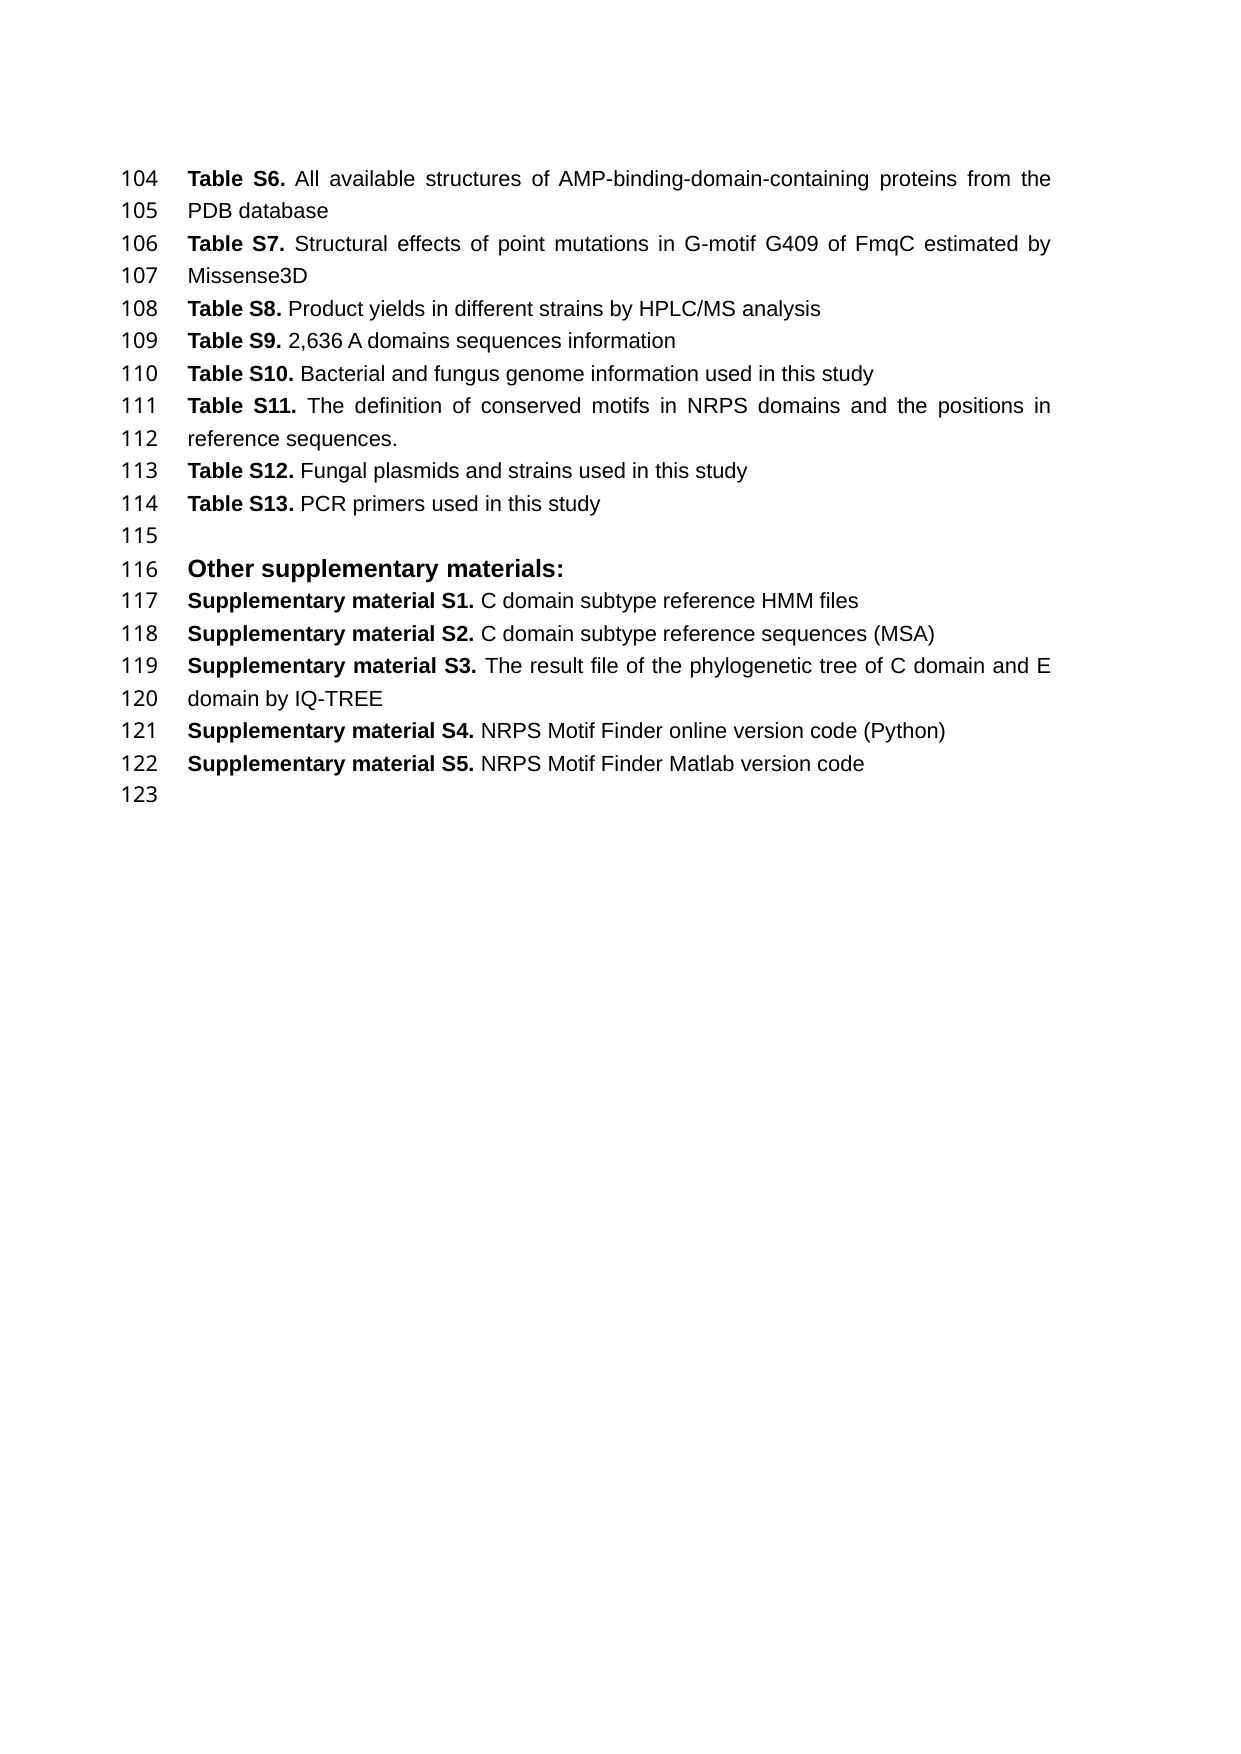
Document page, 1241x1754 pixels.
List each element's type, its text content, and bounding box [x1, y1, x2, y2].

text Table S10. Bacterial and fungus genome information used in this study [187, 357, 1053, 389]
text Table S12. Fungal plasmids and strains used in this study [187, 454, 1053, 487]
text Supplementary material S2. C domain subtype reference sequences (MSA) [187, 617, 1053, 649]
text Supplementary material S3. The result file of the phylogenetic tree of C domain and E domain by IQ-TREE [187, 649, 1053, 714]
text Supplementary material S1. C domain subtype reference HMM files [187, 584, 1053, 617]
text Table S13. PCR primers used in this study [187, 487, 1053, 519]
text Supplementary material S5. NRPS Motif Finder Matlab version code [187, 747, 1053, 779]
text Table S7. Structural effects of point mutations in G-motif G409 of FmqC estimated by Missense3D [187, 227, 1053, 292]
text Table S9. 2,636 A domains sequences information [187, 324, 1053, 357]
text Other supplementary materials: [187, 552, 1053, 584]
text Supplementary material S4. NRPS Motif Finder online version code (Python) [187, 714, 1053, 747]
text Table S11. The definition of conserved motifs in NRPS domains and the positions in reference sequences. [187, 389, 1053, 454]
text Table S6. All available structures of AMP-binding-domain-containing proteins from the PDB database [187, 162, 1053, 227]
text Table S8. Product yields in different strains by HPLC/MS analysis [187, 292, 1053, 324]
